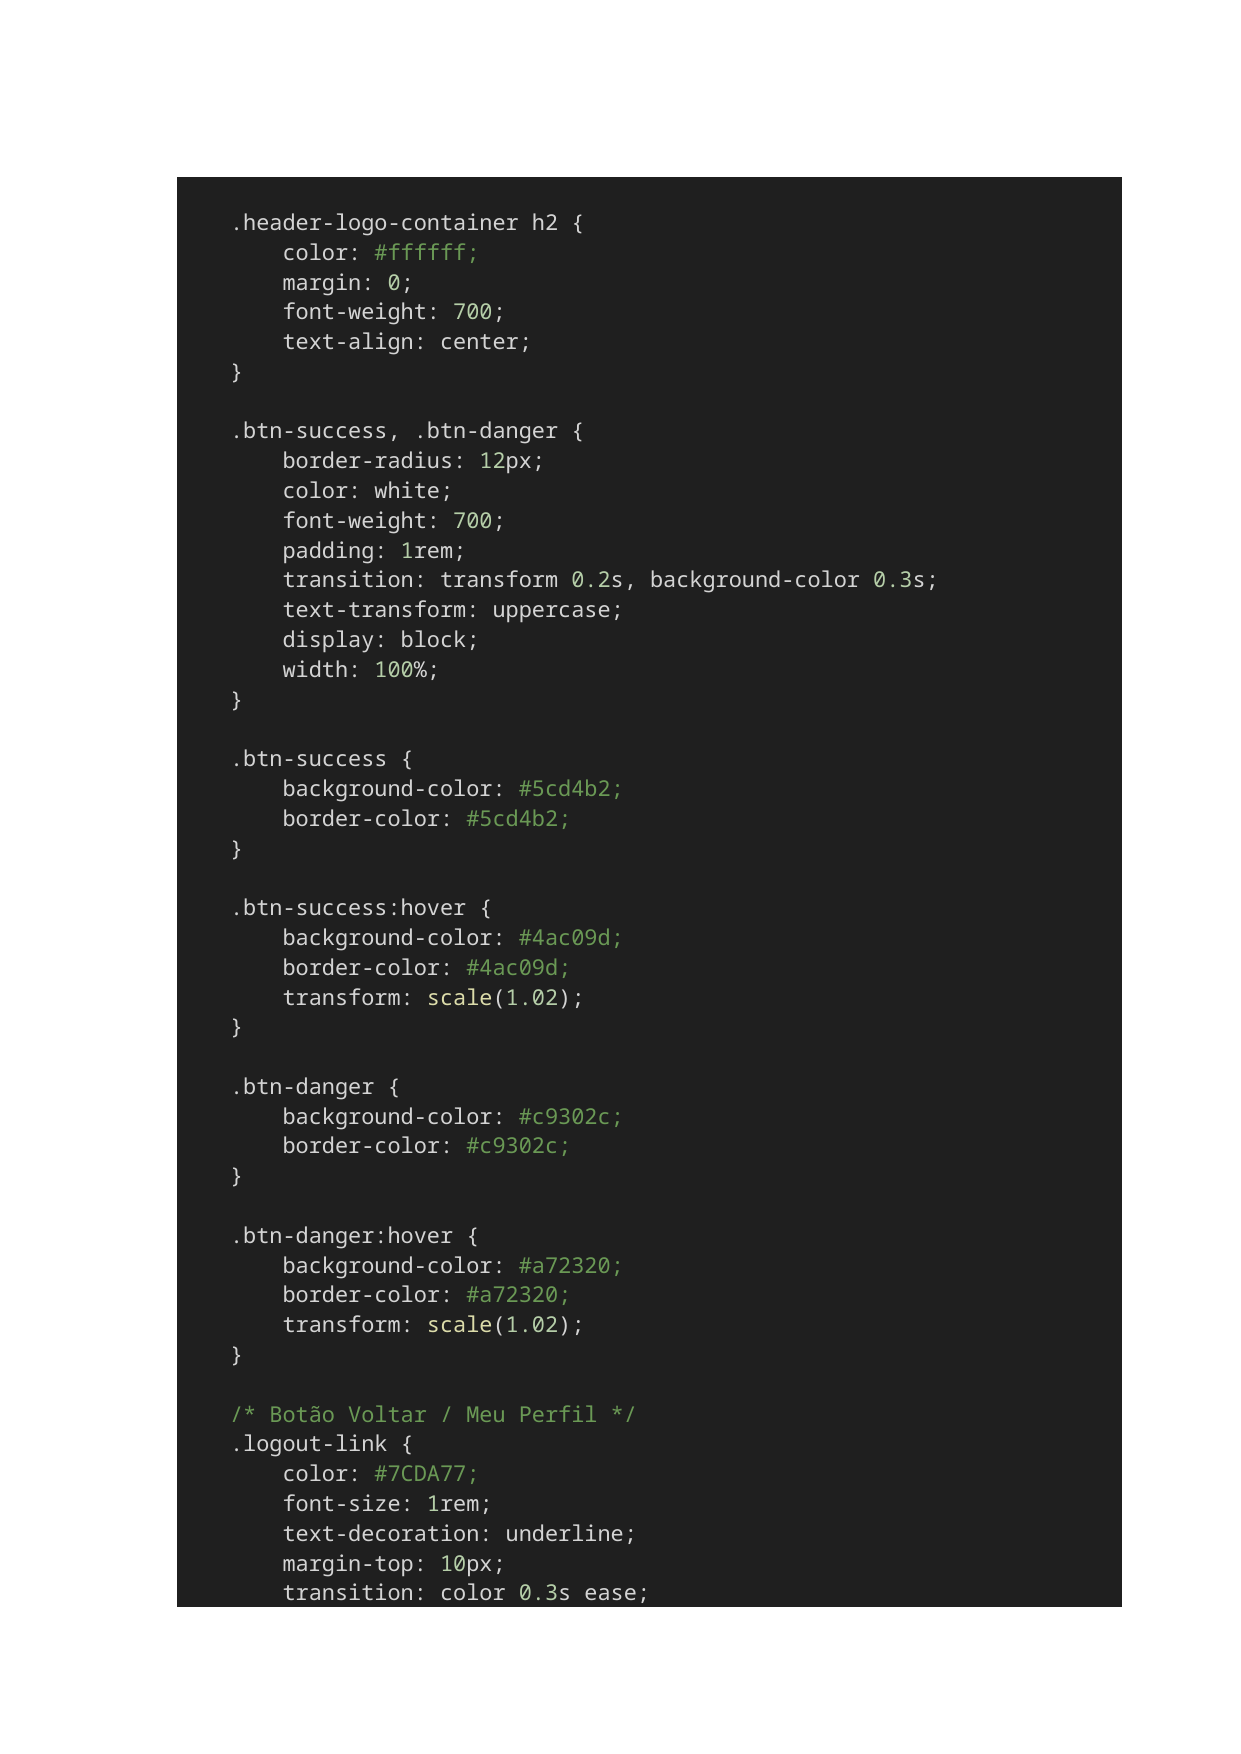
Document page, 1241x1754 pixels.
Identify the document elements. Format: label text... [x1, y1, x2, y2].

text } [177, 1339, 1122, 1369]
text background-color: #a72320; [177, 1250, 1122, 1279]
text } [177, 684, 1122, 713]
text .btn-success, .btn-danger { [177, 416, 1122, 445]
text text-transform: uppercase; [177, 594, 1122, 624]
text border-radius: 12px; [177, 445, 1122, 475]
text display: block; [177, 624, 1122, 654]
text text-align: center; [177, 326, 1122, 356]
text width: 100%; [177, 654, 1122, 684]
text color: white; [177, 475, 1122, 505]
text font-weight: 700; [177, 505, 1122, 535]
text text-decoration: underline; [177, 1518, 1122, 1548]
text transition: color 0.3s ease; [177, 1577, 1122, 1607]
text .btn-danger { [177, 1071, 1122, 1101]
text .btn-success:hover { [177, 892, 1122, 922]
text background-color: #4ac09d; [177, 922, 1122, 952]
text border-color: #4ac09d; [177, 952, 1122, 982]
text margin-top: 10px; [177, 1548, 1122, 1577]
text padding: 1rem; [177, 535, 1122, 564]
text } [177, 356, 1122, 386]
text .logout-link { [177, 1428, 1122, 1458]
text .btn-danger:hover { [177, 1220, 1122, 1250]
text /* Botão Voltar / Meu Perfil */ [177, 1399, 1122, 1428]
text border-color: #c9302c; [177, 1131, 1122, 1160]
text background-color: #c9302c; [177, 1101, 1122, 1131]
text .header-logo-container h2 { [177, 207, 1122, 237]
text transition: transform 0.2s, background-color 0.3s; [177, 564, 1122, 594]
text color: #ffffff; [177, 237, 1122, 267]
text } [177, 833, 1122, 862]
text font-weight: 700; [177, 296, 1122, 326]
text transform: scale(1.02); [177, 1309, 1122, 1339]
text background-color: #5cd4b2; [177, 773, 1122, 803]
text transform: scale(1.02); [177, 982, 1122, 1011]
text border-color: #5cd4b2; [177, 803, 1122, 833]
text } [177, 1160, 1122, 1190]
text border-color: #a72320; [177, 1279, 1122, 1309]
text } [177, 1011, 1122, 1041]
text color: #7CDA77; [177, 1458, 1122, 1488]
text margin: 0; [177, 267, 1122, 296]
text font-size: 1rem; [177, 1488, 1122, 1518]
text .btn-success { [177, 743, 1122, 773]
